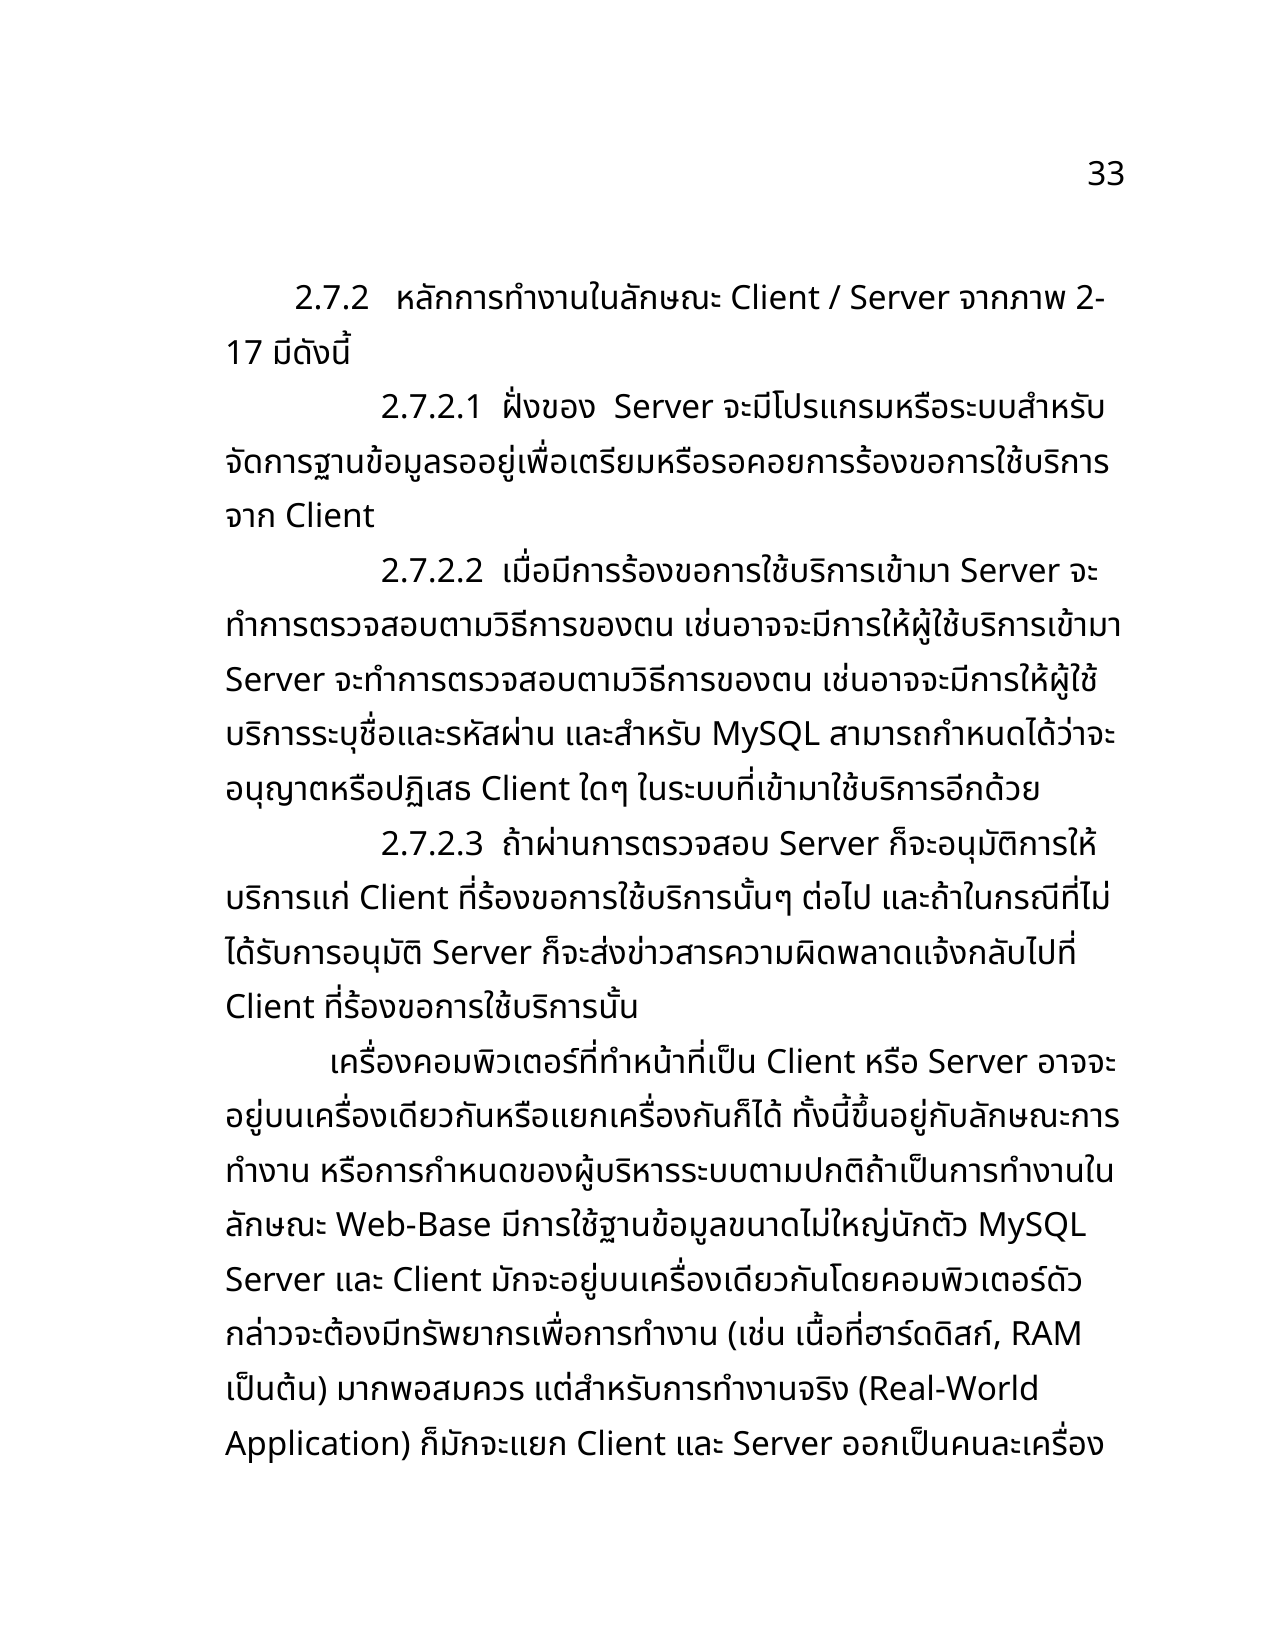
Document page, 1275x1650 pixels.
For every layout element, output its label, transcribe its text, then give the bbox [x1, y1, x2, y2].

text 2.7.2.1 ฝั่งของ Server จะมีโปรแกรมหรือระบบสำหรับจัดการฐานข้อมูลรออยู่เพื่อเตรียมหรือรอคอยการร้องขอการใช้บริการจาก Client [225, 383, 1125, 543]
text 2.7.2 หลักการทำงานในลักษณะ Client / Server จากภาพ 2-17 มีดังนี้ [225, 274, 1125, 379]
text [225, 1038, 1125, 1470]
text 2.7.2.3 ถ้าผ่านการตรวจสอบ Server ก็จะอนุมัติการให้บริการแก่ Client ที่ร้องขอการใช้บริการนั้นๆ ต่อไป และถ้าในกรณีที่ไม่ได้รับการอนุมัติ Server ก็จะส่งข่าวสารความผิดพลาดแจ้งกลับไปที่ Client ที่ร้องขอการใช้บริการนั้น [225, 819, 1125, 1034]
text 2.7.2.2 เมื่อมีการร้องขอการใช้บริการเข้ามา Server จะทำการตรวจสอบตามวิธีการของตน เช่นอาจจะมีการให้ผู้ใช้บริการเข้ามา Server จะทำการตรวจสอบตามวิธีการของตน เช่นอาจจะมีการให้ผู้ใช้บริการระบุชื่อและรหัสผ่าน และสำหรับ MySQL สามารถกำหนดได้ว่าจะอนุญาตหรือปฏิเสธ Client ใดๆ ในระบบที่เข้ามาใช้บริการอีกด้วย [225, 547, 1125, 815]
